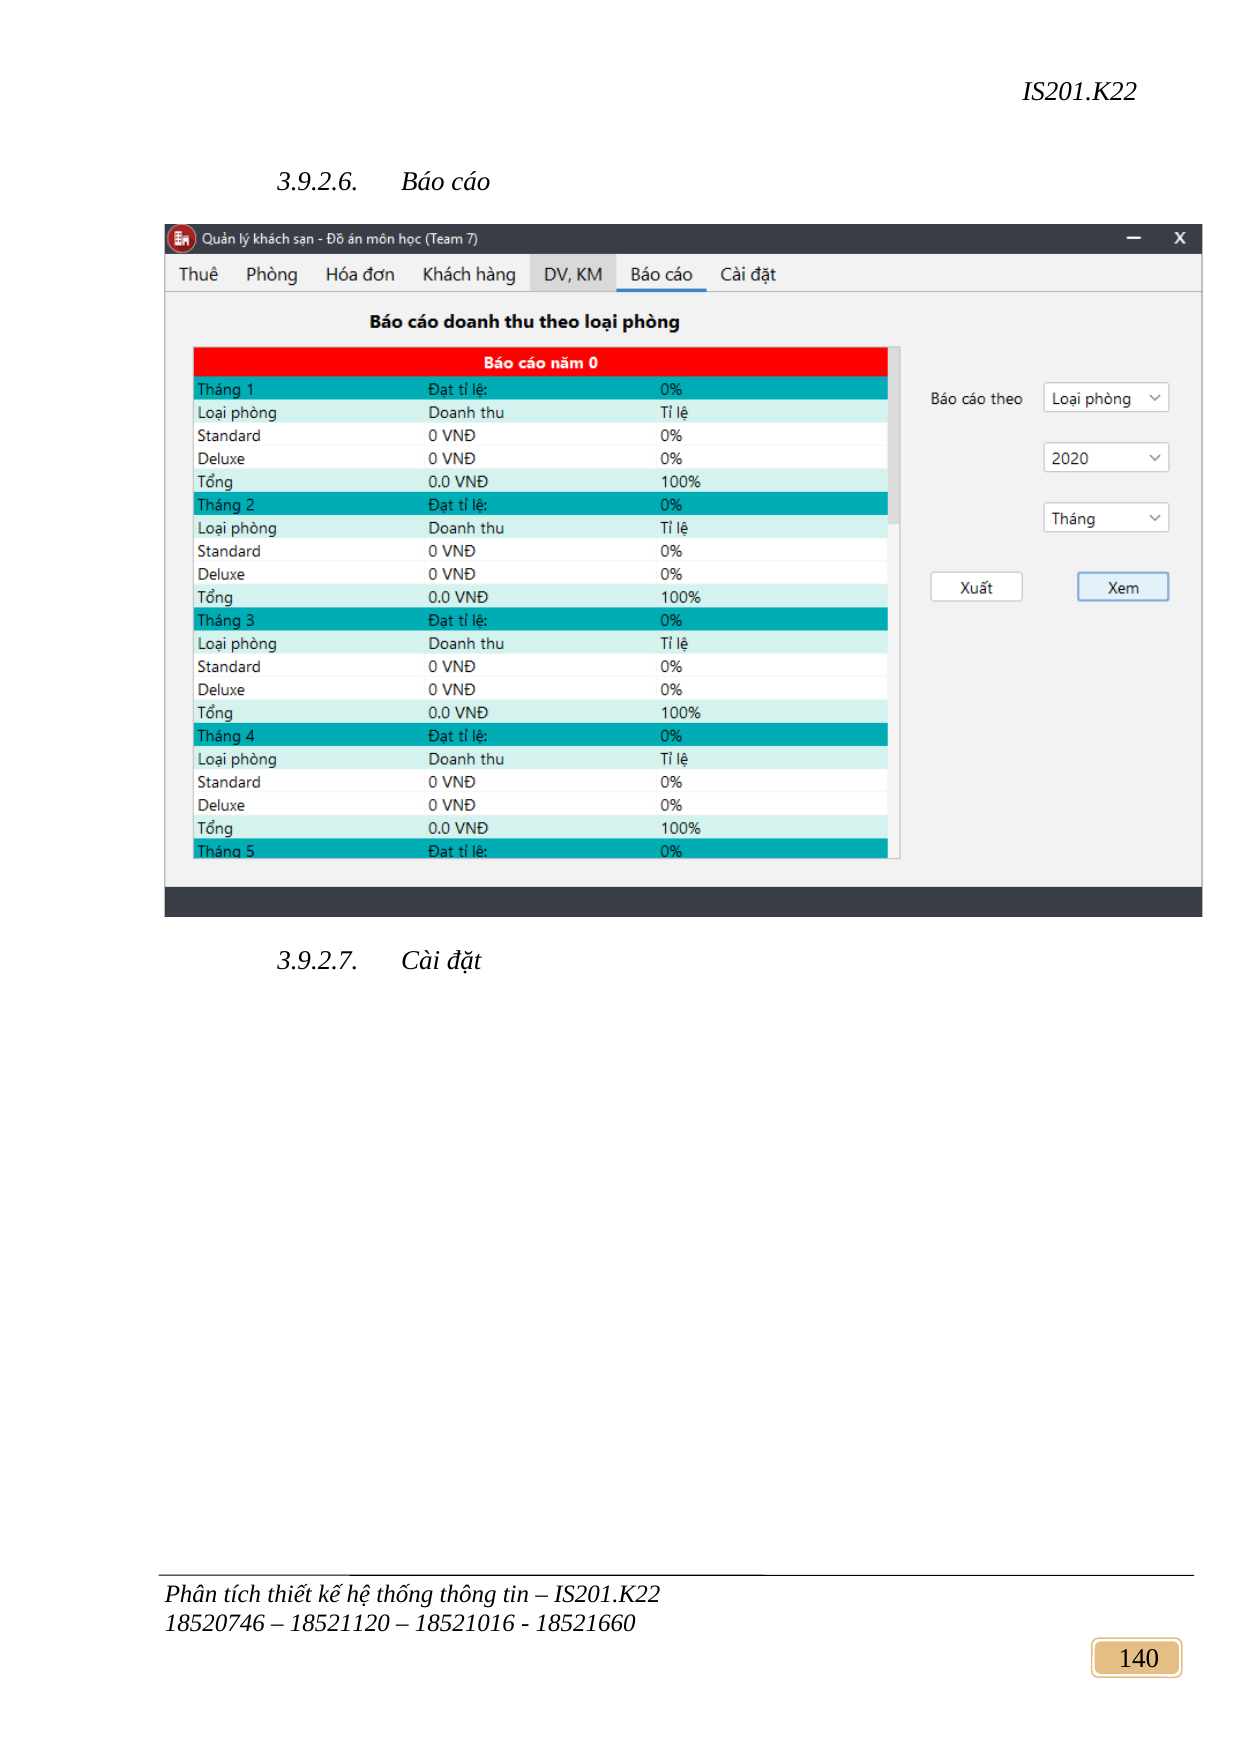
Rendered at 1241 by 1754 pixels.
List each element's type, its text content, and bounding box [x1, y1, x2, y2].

picture [164, 224, 1203, 917]
list Cài đặt [277, 944, 1184, 976]
list Báo cáo [277, 165, 1184, 196]
